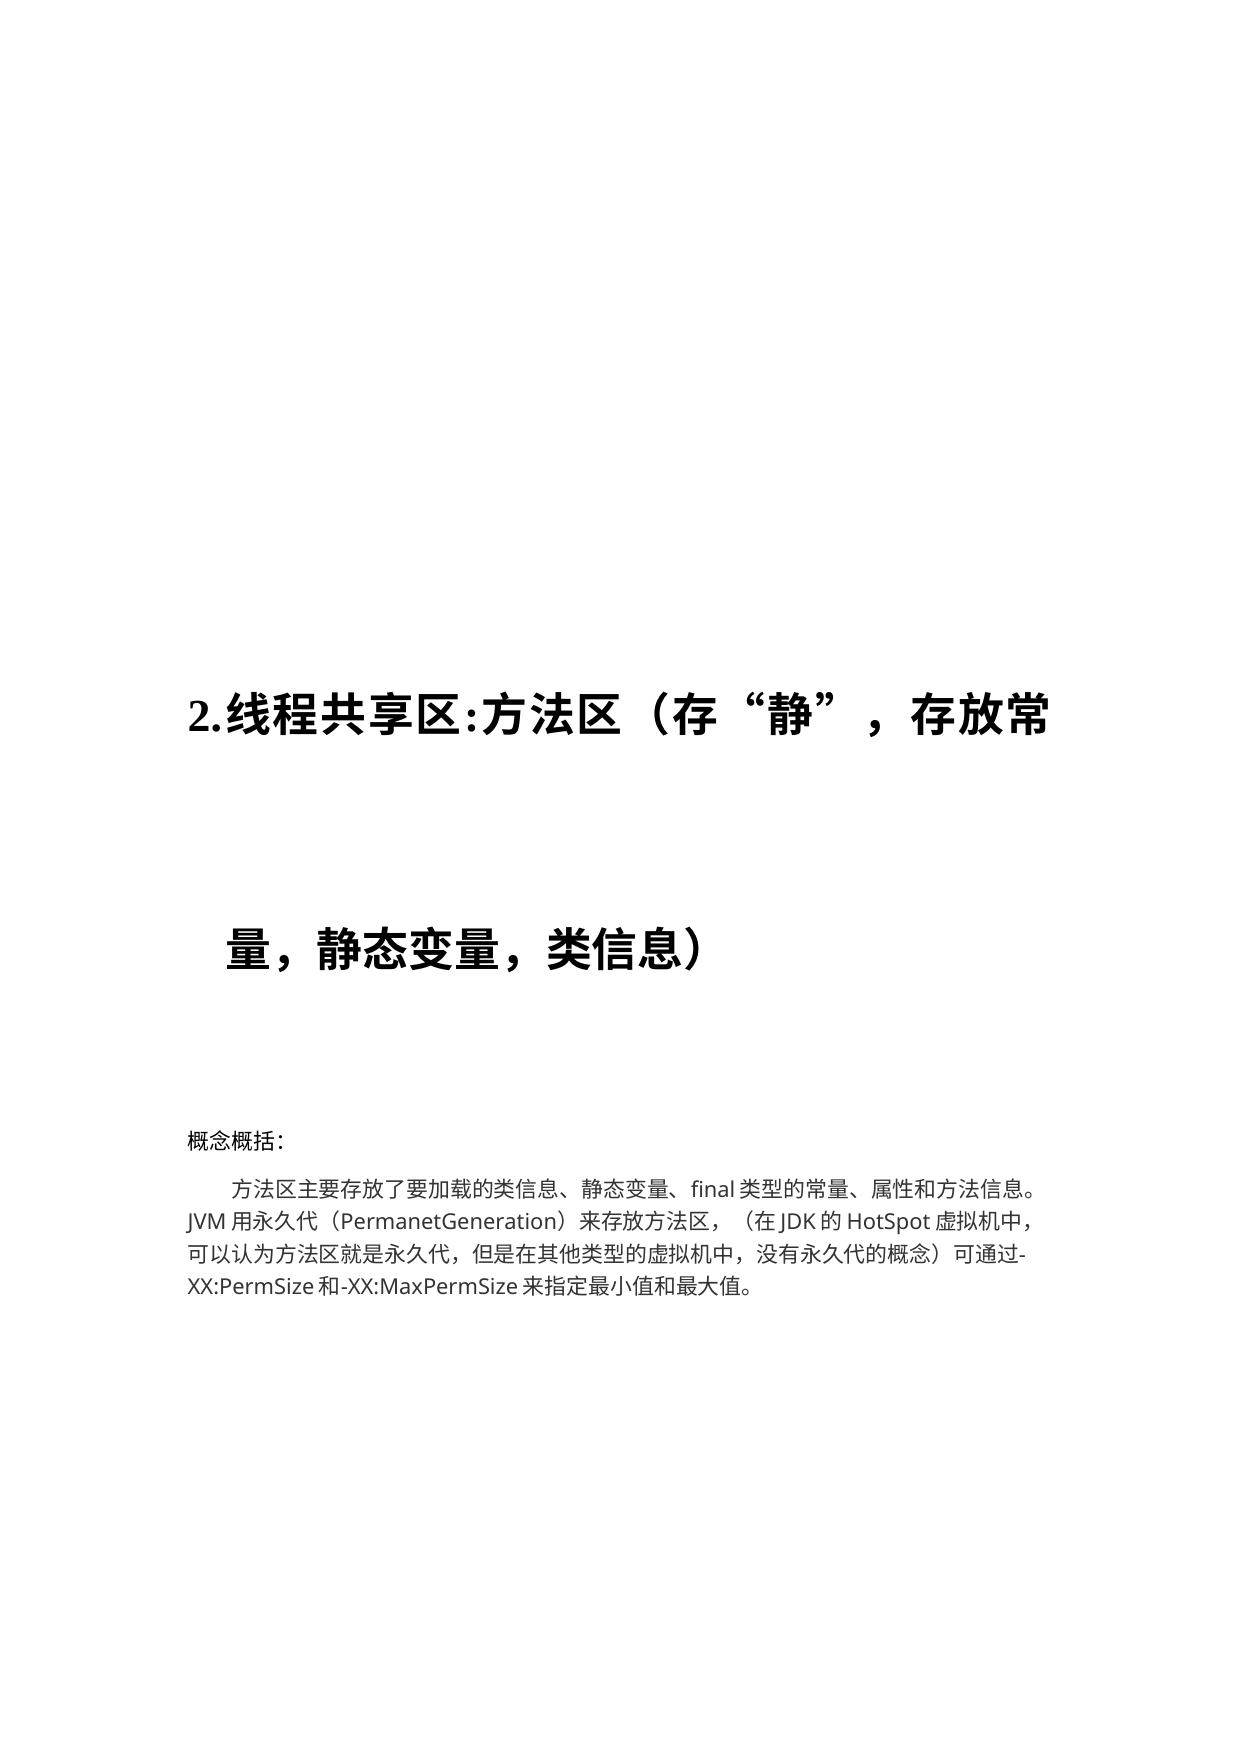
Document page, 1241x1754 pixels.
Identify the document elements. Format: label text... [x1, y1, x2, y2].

text 方法区主要存放了要加载的类信息、静态变量、final类型的常量、属性和方法信息。JVM用永久代（PermanetGeneration）来存放方法区，（在JDK的HotSpot虚拟机中，可以认为方法区就是永久代，但是在其他类型的虚拟机中，没有永久代的概念）可通过-XX:PermSize和-XX:MaxPermSize来指定最小值和最大值。 [187, 1171, 1053, 1301]
subtitle 线程共享区:方法区（存“静”，存放常量，静态变量，类信息） [187, 663, 1053, 995]
text 概念概括： [187, 1123, 1053, 1156]
